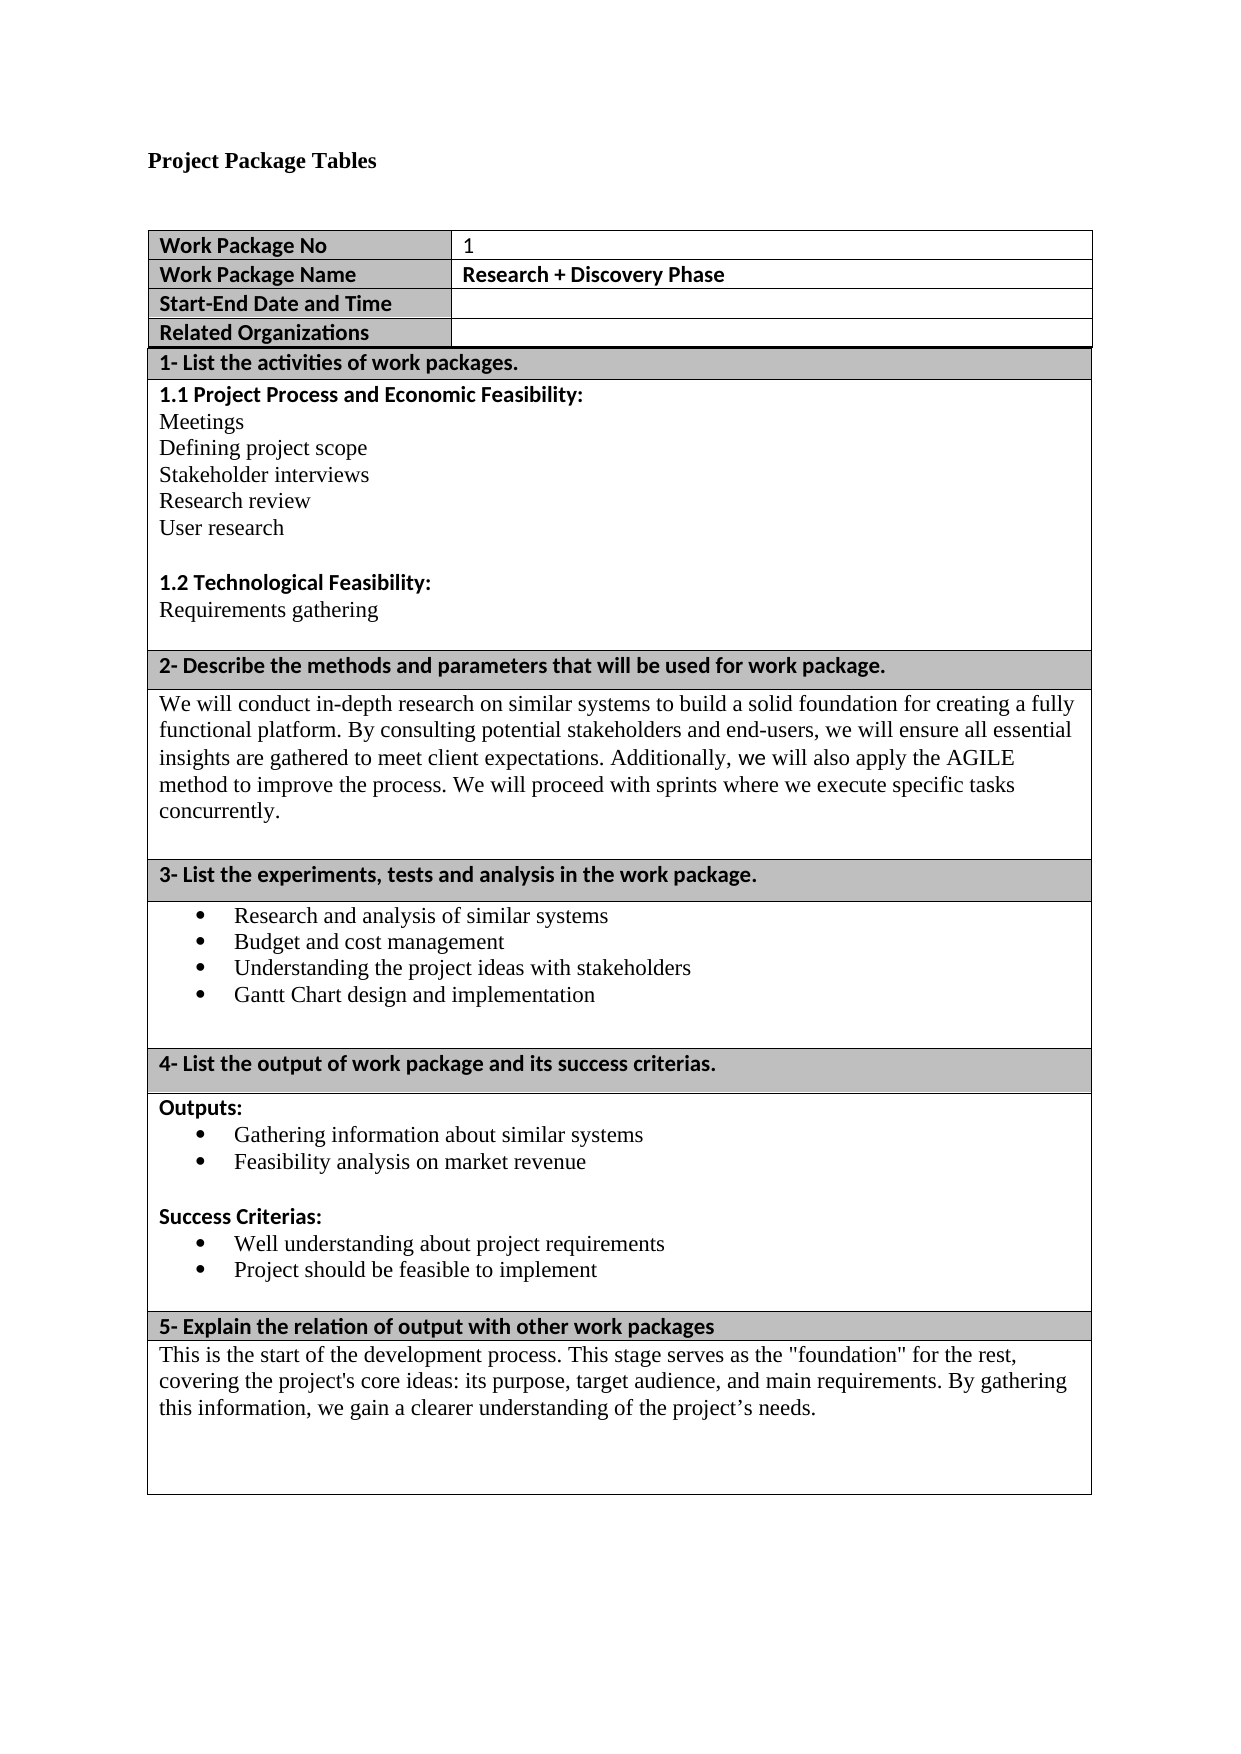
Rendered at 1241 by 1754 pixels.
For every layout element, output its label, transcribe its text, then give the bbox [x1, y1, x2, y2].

table_header Work Package No [149, 231, 451, 259]
table_cell Outputs: Gathering information about similar systems Feasibility analysis on market revenue Success Criterias: Well understanding about project requirements Project should be feasible to implement [148, 1094, 1091, 1311]
table_cell 1.1 Project Process and Economic Feasibility: Meetings Defining project scope Stakeholder interviews Research review User research 1.2 Technological Feasibility: Requirements gathering [148, 380, 1091, 650]
text Project Package Tables [148, 148, 1093, 174]
table_cell We will conduct in-depth research on similar systems to build a solid foundation for creating a fully functional platform. By consulting potential stakeholders and end-users, we will ensure all essential insights are gathered to meet client expectations. Additionally, we will also apply the AGILE method to improve the process. We will proceed with sprints where we execute specific tasks concurrently. [148, 690, 1091, 859]
table_cell [452, 289, 1092, 317]
table_cell Related Organizations [149, 319, 451, 346]
table_cell Research + Discovery Phase [452, 260, 1092, 288]
table_cell Start-End Date and Time [149, 289, 451, 317]
table_cell [452, 319, 1092, 346]
table_header 1- List the activities of work packages. [148, 349, 1091, 379]
table_cell 2- Describe the methods and parameters that will be used for work package. [148, 651, 1091, 689]
table_cell Work Package Name [149, 260, 451, 288]
table_cell 3- List the experiments, tests and analysis in the work package. [148, 860, 1091, 901]
table_cell 4- List the output of work package and its success criterias. [148, 1049, 1091, 1092]
table_cell Research and analysis of similar systems Budget and cost management Understanding the project ideas with stakeholders Gantt Chart design and implementation [148, 902, 1091, 1048]
table_cell This is the start of the development process. This stage serves as the "foundation" for the rest, covering the project's core ideas: its purpose, target audience, and main requirements. By gathering this information, we gain a clearer understanding of the project’s needs. [148, 1341, 1091, 1494]
table_header 1 [452, 231, 1092, 259]
table_cell 5- Explain the relation of output with other work packages [148, 1312, 1091, 1340]
